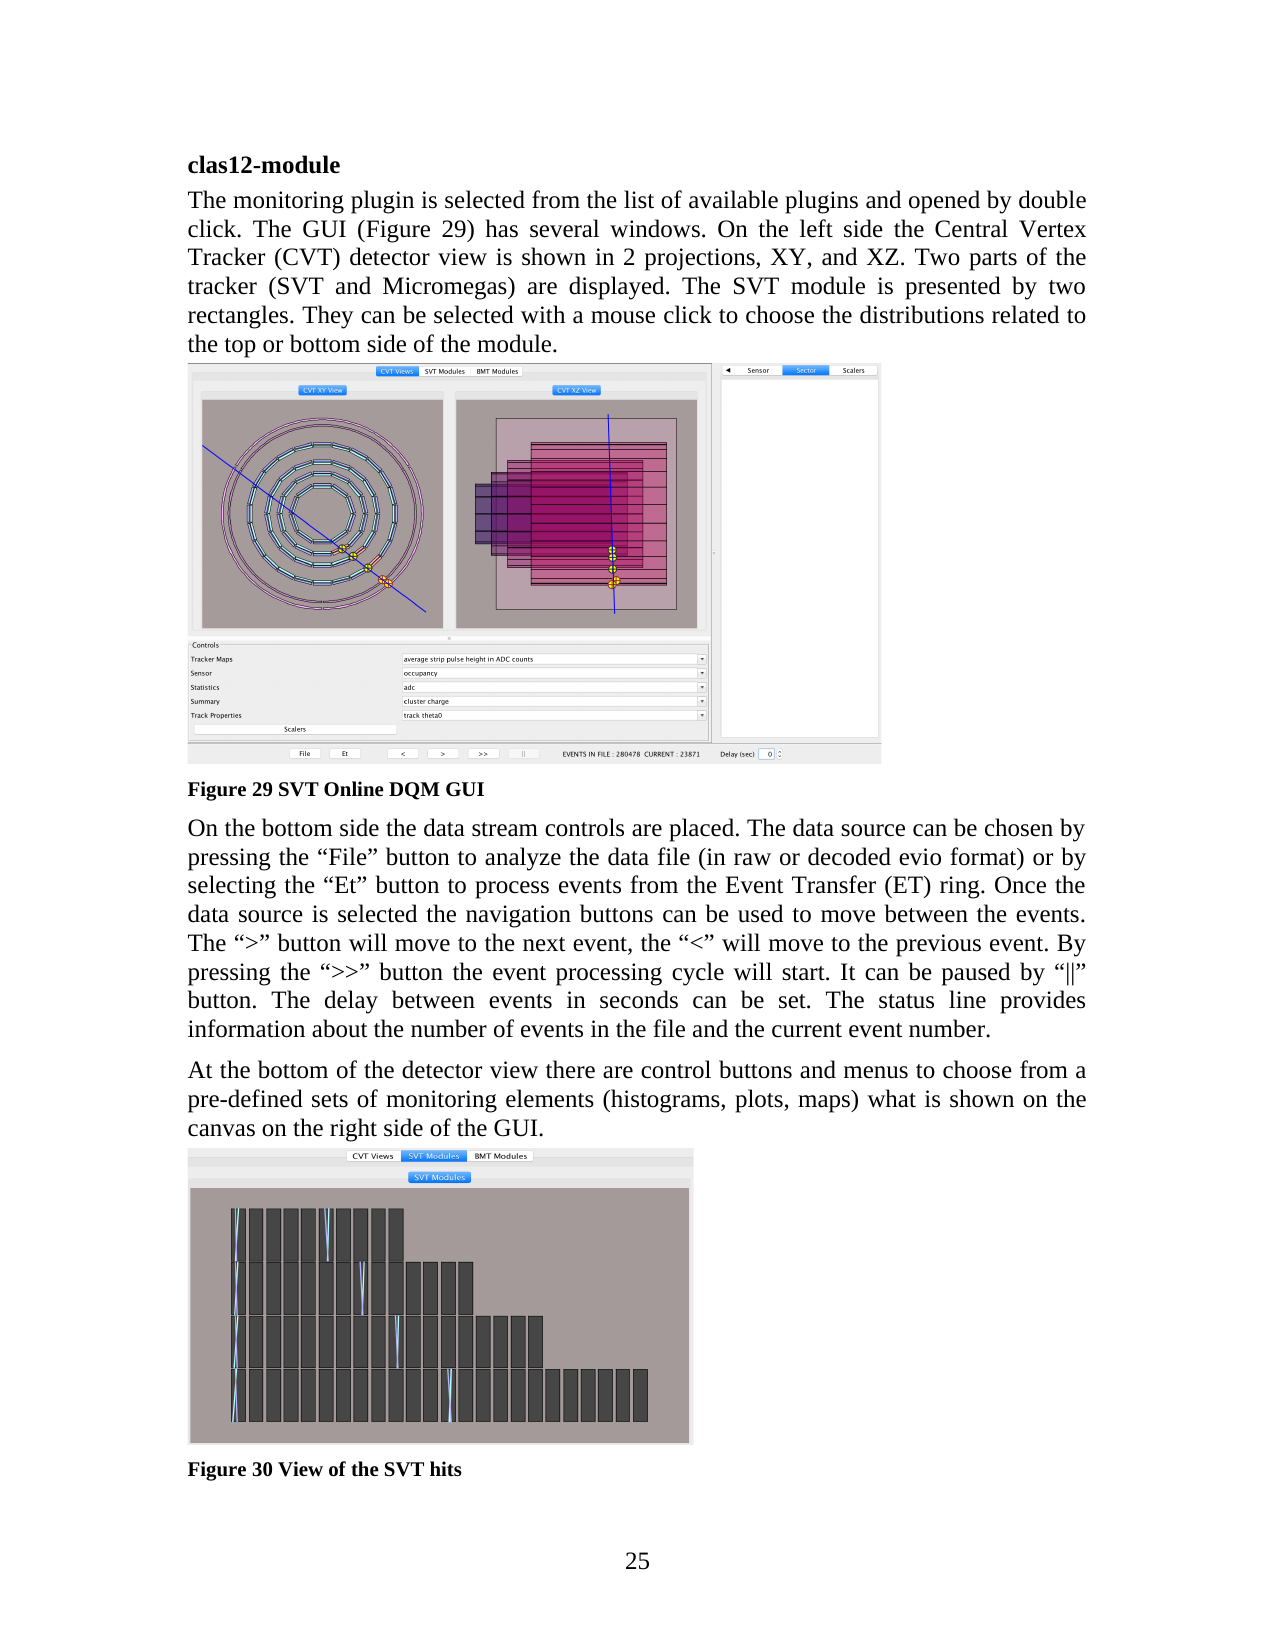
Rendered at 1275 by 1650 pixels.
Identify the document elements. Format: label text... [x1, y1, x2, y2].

text The monitoring plugin is selected from the list of available plugins and opened by double click. The GUI (Figure 29) has several windows. On the left side the Central Vertex Tracker (CVT) detector view is shown in 2 projections, XY, and XZ. Two parts of the tracker (SVT and Micromegas) are displayed. The SVT module is presented by two rectangles. They can be selected with a mouse click to choose the distributions related to the top or bottom side of the module. [187, 185, 1087, 357]
text On the bottom side the data stream controls are placed. The data source can be chosen by pressing the “File” button to analyze the data file (in raw or decoded evio format) or by selecting the “Et” button to process events from the Event Transfer (ET) ring. Once the data source is selected the navigation buttons can be used to move between the events. The “>” button will move to the next event, the “<” will move to the previous event. By pressing the “>>” button the event processing cycle will start. It can be paused by “||” button. The delay between events in seconds can be set. The status line provides information about the number of events in the file and the current event number. [187, 813, 1087, 1043]
text clas12-module [187, 150, 1087, 179]
text At the bottom of the detector view there are control buttons and menus to choose from a pre-defined sets of monitoring elements (histograms, plots, maps) what is shown on the canvas on the right side of the GUI. [187, 1056, 1087, 1142]
picture [187, 363, 882, 764]
picture [187, 1148, 694, 1445]
